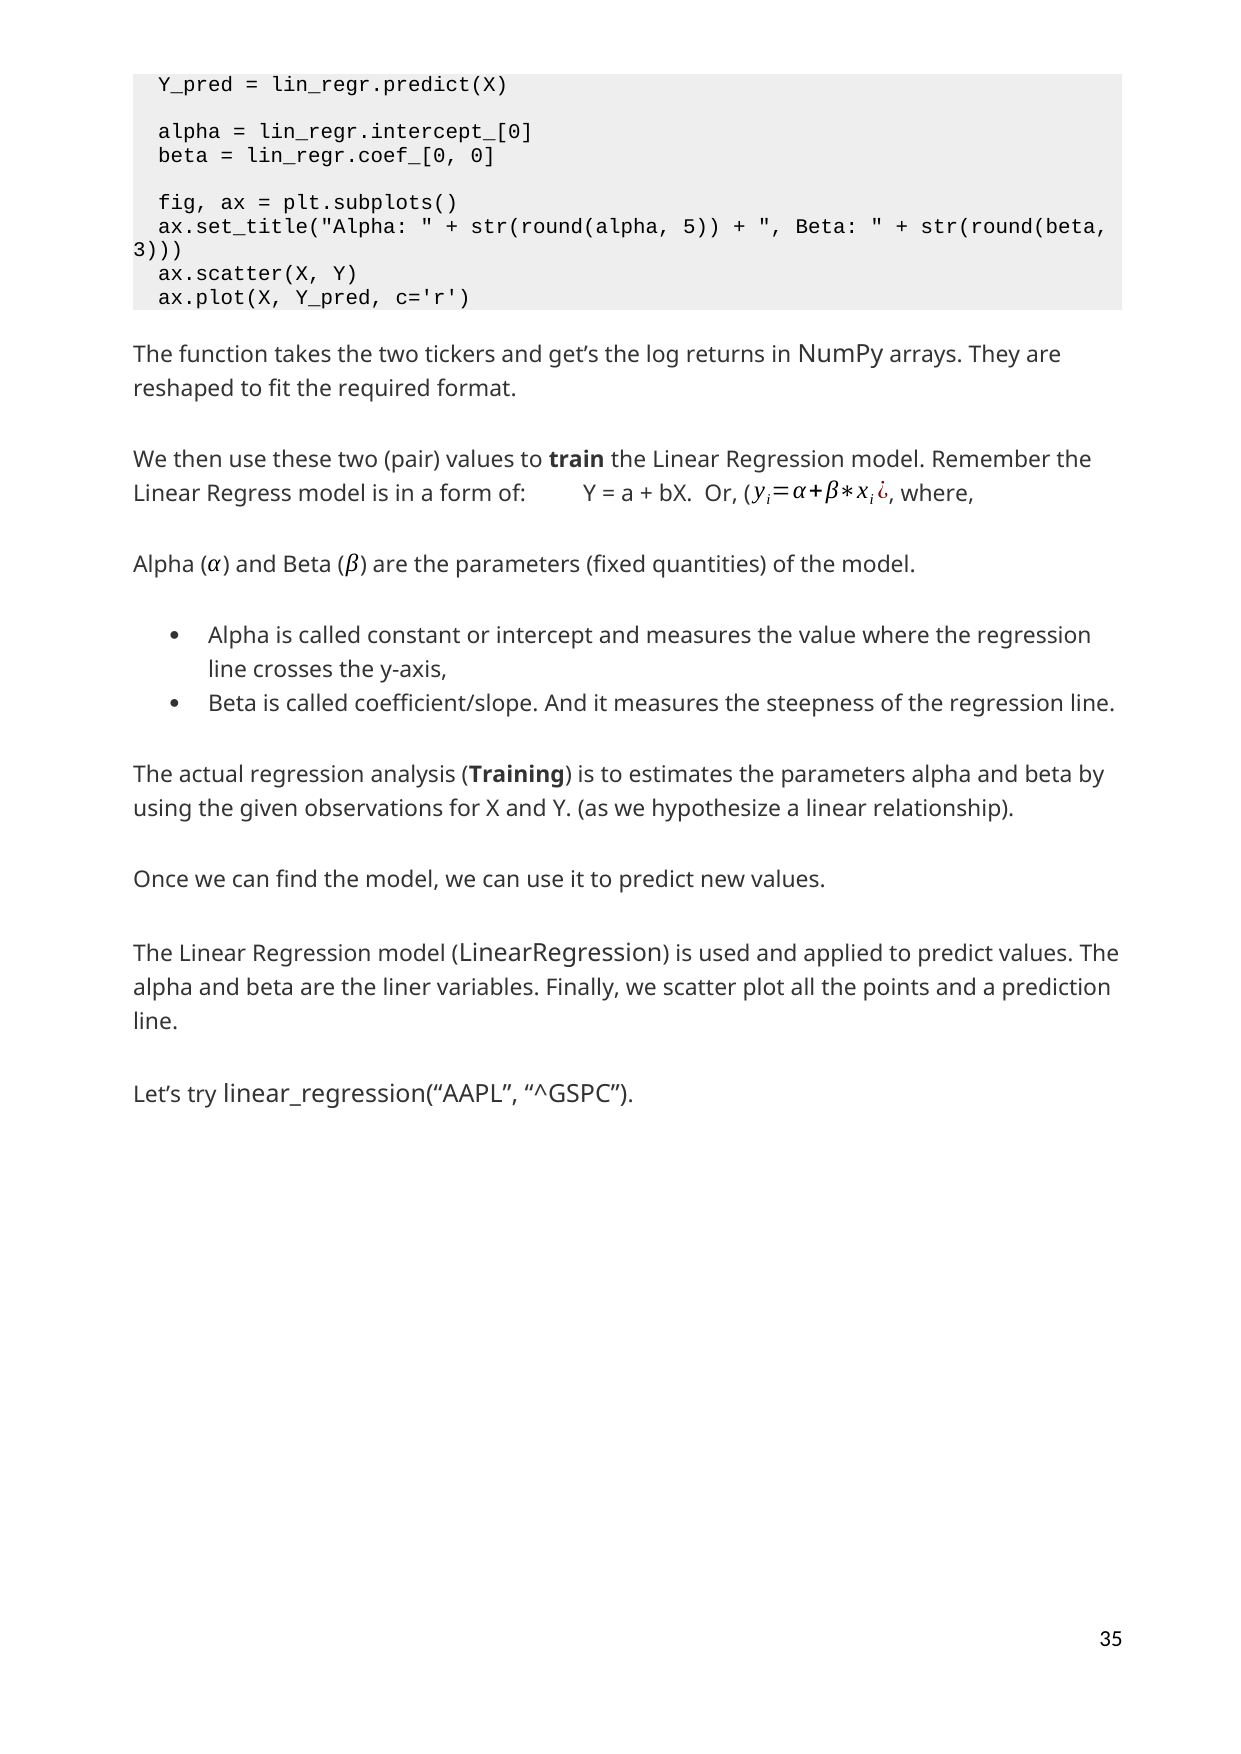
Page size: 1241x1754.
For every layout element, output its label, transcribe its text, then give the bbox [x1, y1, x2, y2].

list Alpha is called constant or intercept and measures the value where the regression line crosses the y-axis, [170, 619, 1122, 684]
text Alpha () and Beta () are the parameters (fixed quantities) of the model. [133, 548, 1122, 579]
text ax.scatter(X, Y) [133, 263, 1122, 287]
text beta = lin_regr.coef_[0, 0] [133, 145, 1122, 168]
text Let’s try linear_regression(“AAPL”, “^GSPC”). [133, 1076, 1122, 1110]
text The function takes the two tickers and get’s the log returns in NumPy arrays. They are reshaped to fit the required format. [133, 335, 1122, 403]
list Beta is called coefficient/slope. And it measures the steepness of the regression line. [170, 687, 1122, 718]
text ax.set_title("Alpha: " + str(round(alpha, 5)) + ", Beta: " + str(round(beta, 3))) [133, 216, 1122, 263]
text ax.plot(X, Y_pred, c='r') [133, 287, 1122, 310]
text alpha = lin_regr.intercept_[0] [133, 121, 1122, 145]
text Y_pred = lin_regr.predict(X) [133, 74, 1122, 97]
text fig, ax = plt.subplots() [133, 192, 1122, 216]
text The actual regression analysis (Training) is to estimates the parameters alpha and beta by using the given observations for X and Y. (as we hypothesize a linear relationship). [133, 758, 1122, 823]
text Once we can find the model, we can use it to predict new values. [133, 863, 1122, 894]
text The Linear Regression model (LinearRegression) is used and applied to predict values. The alpha and beta are the liner variables. Finally, we scatter plot all the points and a prediction line. [133, 934, 1122, 1036]
text We then use these two (pair) values to train the Linear Regression model. Remember the Linear Regress model is in a form of: Y = a + bX. Or, (, where, [133, 443, 1122, 508]
